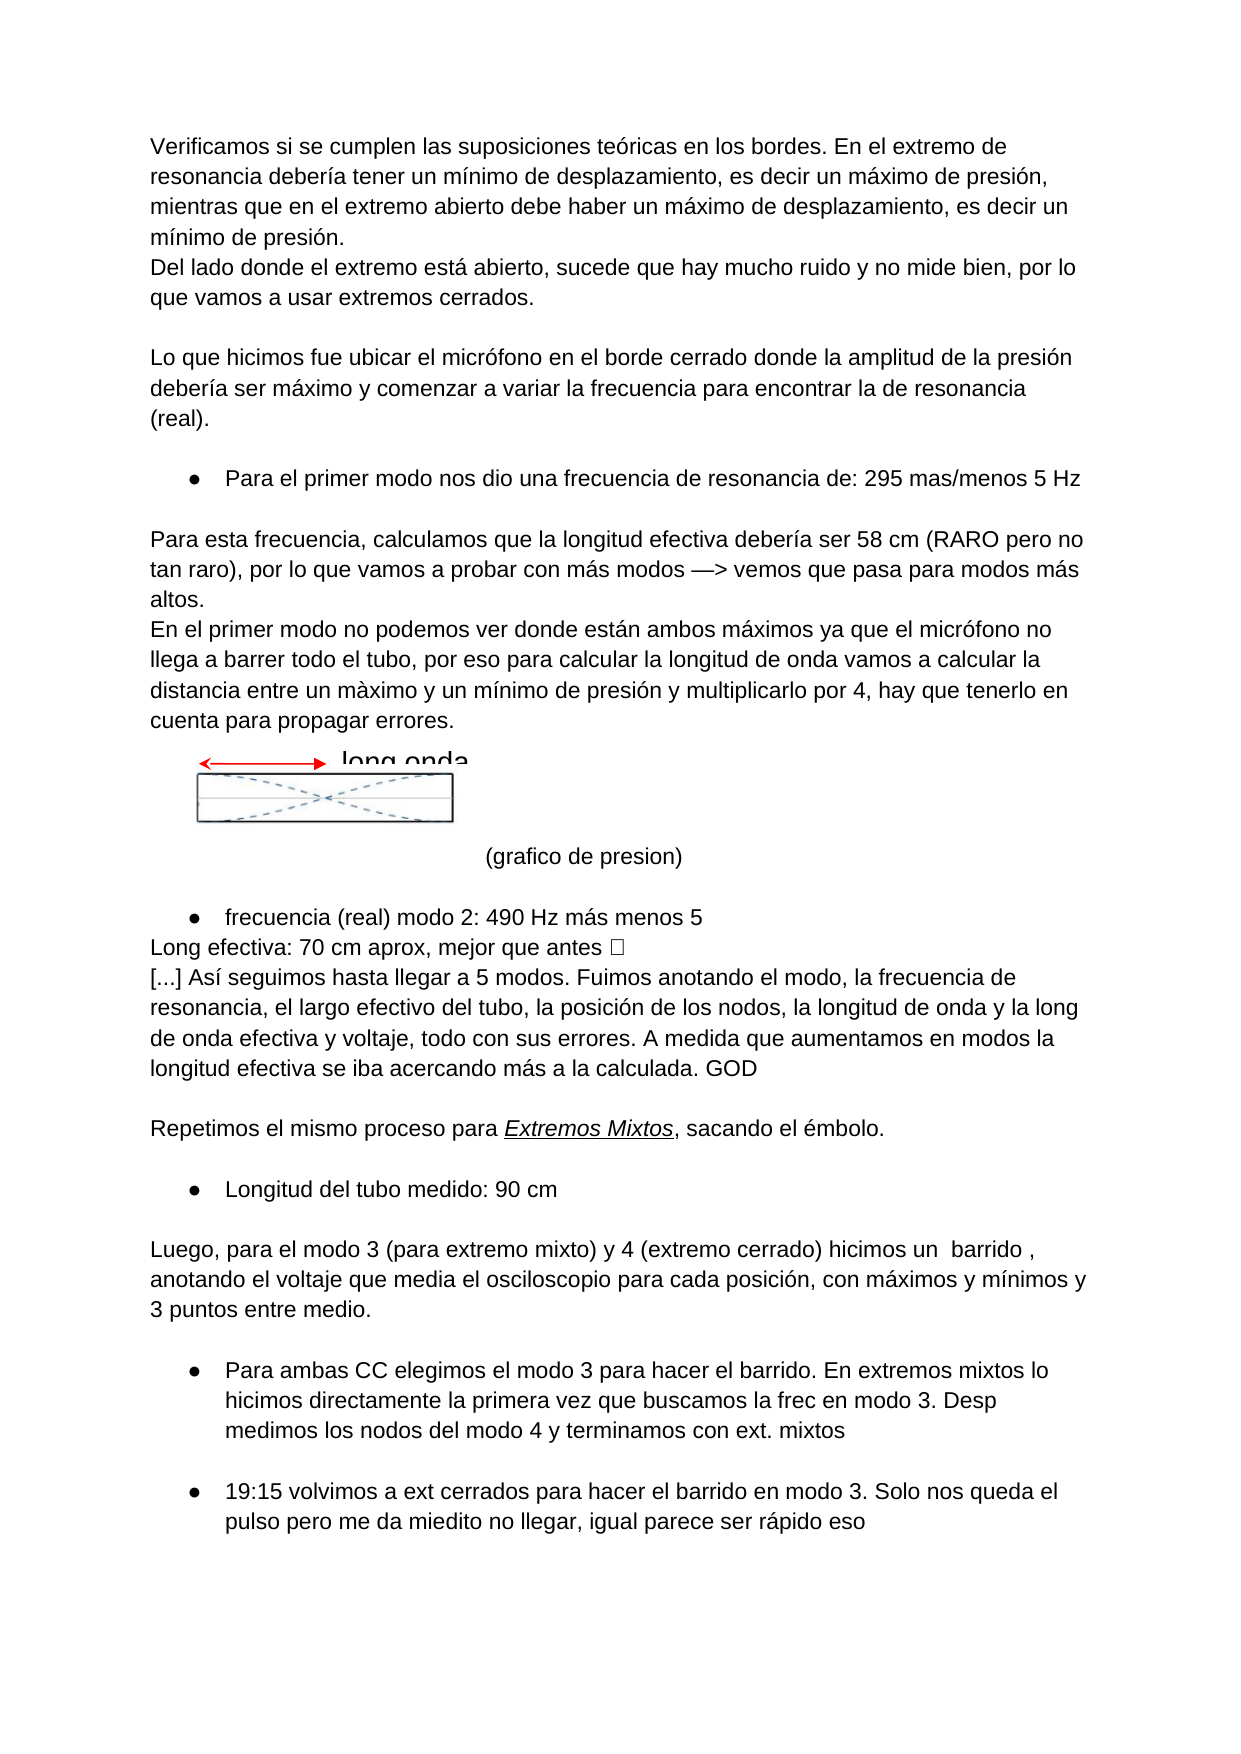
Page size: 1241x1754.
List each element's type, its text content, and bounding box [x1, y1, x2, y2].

list 19:15 volvimos a ext cerrados para hacer el barrido en modo 3. Solo nos queda el pulso pero me da miedito no llegar, igual parece ser rápido eso [187, 1478, 1090, 1534]
text Repetimos el mismo proceso para Extremos Mixtos, sacando el émbolo. [150, 1115, 1090, 1142]
text Para esta frecuencia, calculamos que la longitud efectiva debería ser 58 cm (RARO pero no tan raro), por lo que vamos a probar con más modos —> vemos que pasa para modos más altos. [150, 526, 1090, 612]
text [...] Así seguimos hasta llegar a 5 modos. Fuimos anotando el modo, la frecuencia de resonancia, el largo efectivo del tubo, la posición de los nodos, la longitud de onda y la long de onda efectiva y voltaje, todo con sus errores. A medida que aumentamos en modos la longitud efectiva se iba acercando más a la calculada. GOD [150, 964, 1090, 1081]
list Para el primer modo nos dio una frecuencia de resonancia de: 295 mas/menos 5 Hz [187, 465, 1090, 491]
list Longitud del tubo medido: 90 cm [187, 1176, 1090, 1202]
list Para ambas CC elegimos el modo 3 para hacer el barrido. En extremos mixtos lo hicimos directamente la primera vez que buscamos la frec en modo 3. Desp medimos los nodos del modo 4 y terminamos con ext. mixtos [187, 1357, 1090, 1444]
text Luego, para el modo 3 (para extremo mixto) y 4 (extremo cerrado) hicimos un barrido , anotando el voltaje que media el osciloscopio para cada posición, con máximos y mínimos y 3 puntos entre medio. [150, 1236, 1090, 1323]
list frecuencia (real) modo 2: 490 Hz más menos 5 [187, 904, 1090, 930]
text Del lado donde el extremo está abierto, sucede que hay mucho ruido y no mide bien, por lo que vamos a usar extremos cerrados. [150, 254, 1090, 310]
text Verificamos si se cumplen las suposiciones teóricas en los bordes. En el extremo de resonancia debería tener un mínimo de desplazamiento, es decir un máximo de presión, mientras que en el extremo abierto debe haber un máximo de desplazamiento, es decir un mínimo de presión. [150, 133, 1090, 250]
text Long efectiva: 70 cm aprox, mejor que antes 🙂 [150, 934, 1090, 960]
picture [150, 744, 483, 865]
text Lo que hicimos fue ubicar el micrófono en el borde cerrado donde la amplitud de la presión debería ser máximo y comenzar a variar la frecuencia para encontrar la de resonancia (real). [150, 344, 1090, 431]
text En el primer modo no podemos ver donde están ambos máximos ya que el micrófono no llega a barrer todo el tubo, por eso para calcular la longitud de onda vamos a calcular la distancia entre un màximo y un mínimo de presión y multiplicarlo por 4, hay que tenerlo en cuenta para propagar errores. [150, 616, 1090, 733]
